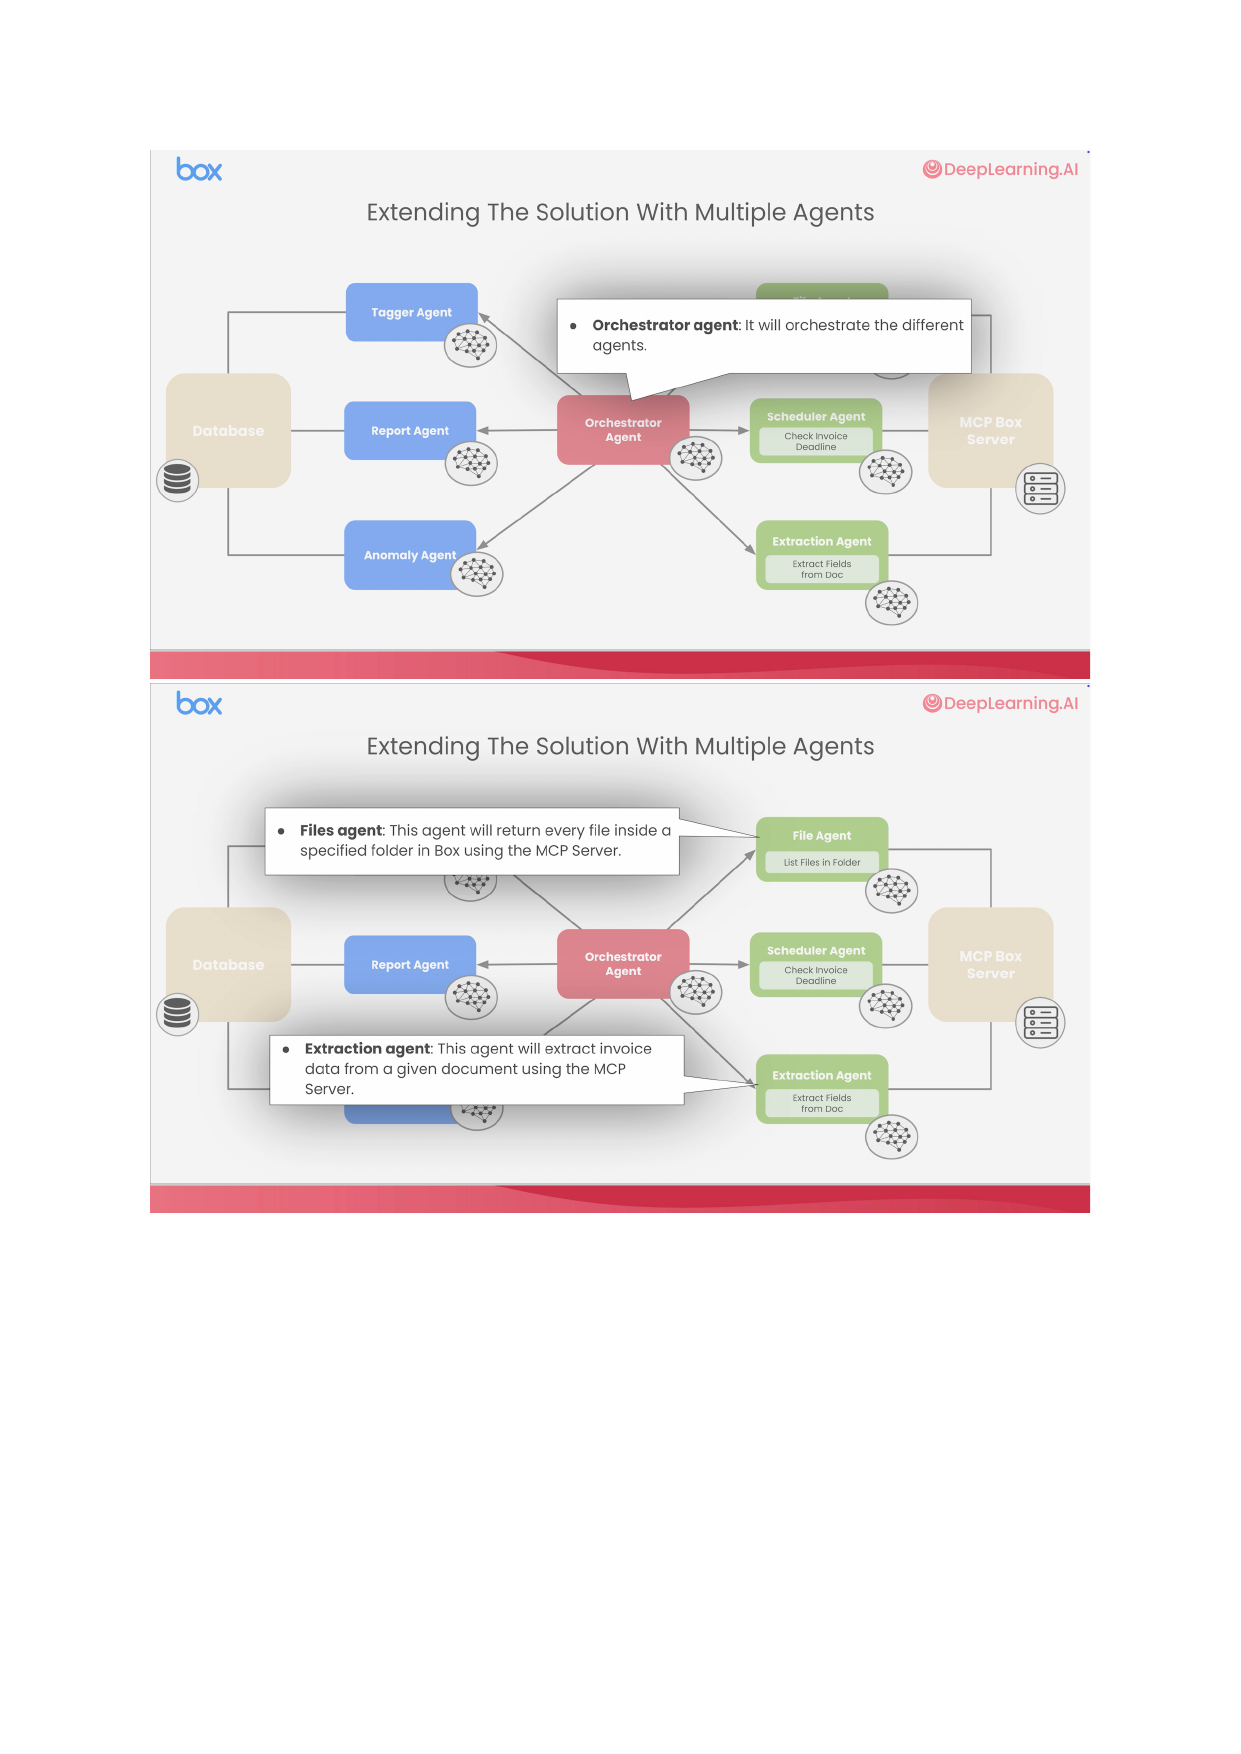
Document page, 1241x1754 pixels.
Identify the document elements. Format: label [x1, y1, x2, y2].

picture [150, 150, 1091, 679]
picture [150, 683, 1091, 1213]
